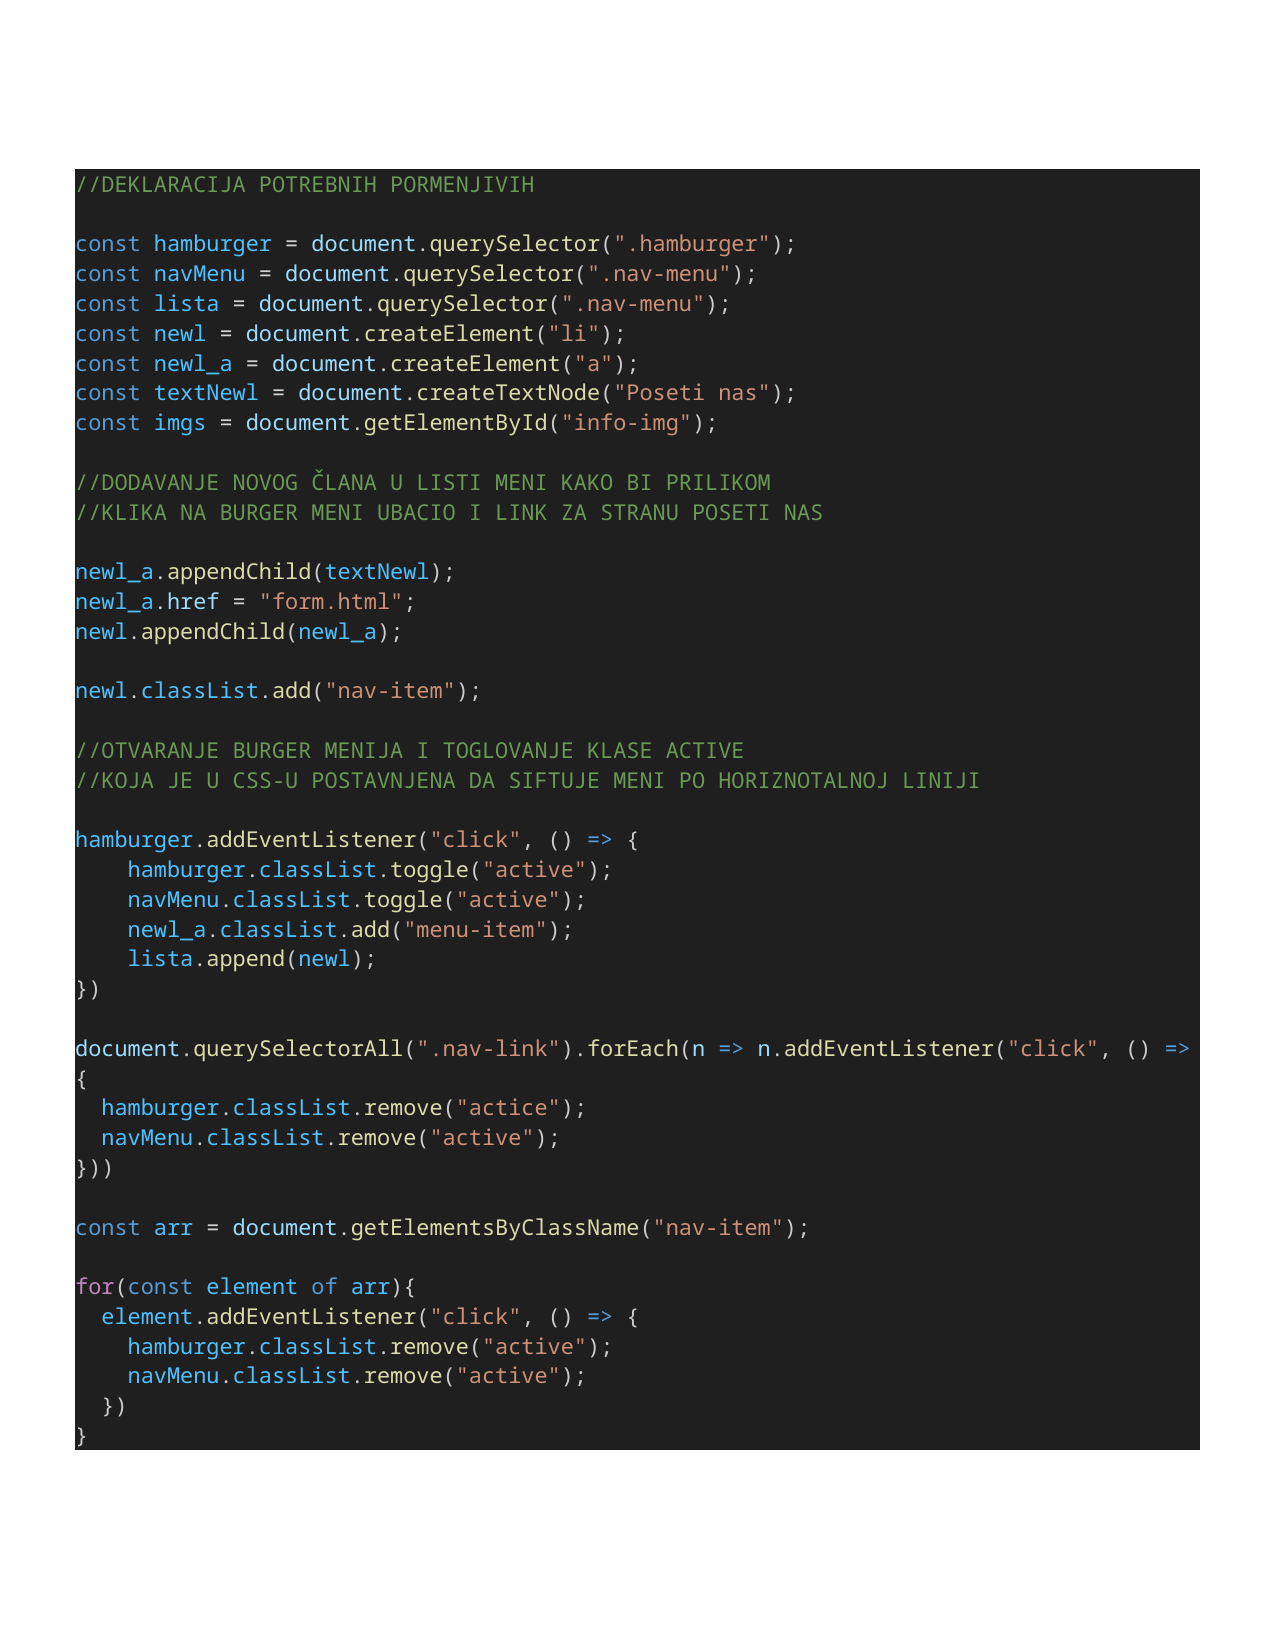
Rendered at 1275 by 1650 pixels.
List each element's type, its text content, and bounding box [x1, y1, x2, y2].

text hamburger.classList.remove("active"); [75, 1331, 1200, 1360]
text const imgs = document.getElementById("info-img"); [75, 407, 1200, 437]
text } [75, 1420, 1200, 1450]
text newl_a.appendChild(textNewl); [75, 556, 1200, 586]
text element.addEventListener("click", () => { [75, 1301, 1200, 1331]
text const newl_a = document.createElement("a"); [75, 347, 1200, 377]
text const lista = document.querySelector(".nav-menu"); [75, 288, 1200, 318]
text newl_a.classList.add("menu-item"); [75, 913, 1200, 943]
text })) [75, 1152, 1200, 1182]
text const arr = document.getElementsByClassName("nav-item"); [75, 1211, 1200, 1241]
text lista.append(newl); [75, 943, 1200, 973]
text navMenu.classList.remove("active"); [75, 1360, 1200, 1390]
text }) [75, 973, 1200, 1003]
text const hamburger = document.querySelector(".hamburger"); [75, 228, 1200, 258]
text const newl = document.createElement("li"); [75, 318, 1200, 347]
text hamburger.addEventListener("click", () => { [75, 824, 1200, 854]
text document.querySelectorAll(".nav-link").forEach(n => n.addEventListener("click", () => { [75, 1033, 1200, 1092]
text //DODAVANJE NOVOG ČLANA U LISTI MENI KAKO BI PRILIKOM [75, 467, 1200, 496]
text hamburger.classList.toggle("active"); [75, 854, 1200, 884]
text navMenu.classList.remove("active"); [75, 1122, 1200, 1152]
text //KLIKA NA BURGER MENI UBACIO I LINK ZA STRANU POSETI NAS [75, 496, 1200, 526]
text const navMenu = document.querySelector(".nav-menu"); [75, 258, 1200, 288]
text //DEKLARACIJA POTREBNIH PORMENJIVIH [75, 169, 1200, 198]
text //OTVARANJE BURGER MENIJA I TOGLOVANJE KLASE ACTIVE [75, 735, 1200, 764]
text hamburger.classList.remove("actice"); [75, 1092, 1200, 1122]
text //KOJA JE U CSS-U POSTAVNJENA DA SIFTUJE MENI PO HORIZNOTALNOJ LINIJI [75, 764, 1200, 794]
text newl.classList.add("nav-item"); [75, 675, 1200, 705]
text const textNewl = document.createTextNode("Poseti nas"); [75, 377, 1200, 407]
text }) [75, 1390, 1200, 1420]
text newl.appendChild(newl_a); [75, 616, 1200, 645]
text navMenu.classList.toggle("active"); [75, 884, 1200, 913]
text newl_a.href = "form.html"; [75, 586, 1200, 616]
text for(const element of arr){ [75, 1271, 1200, 1301]
